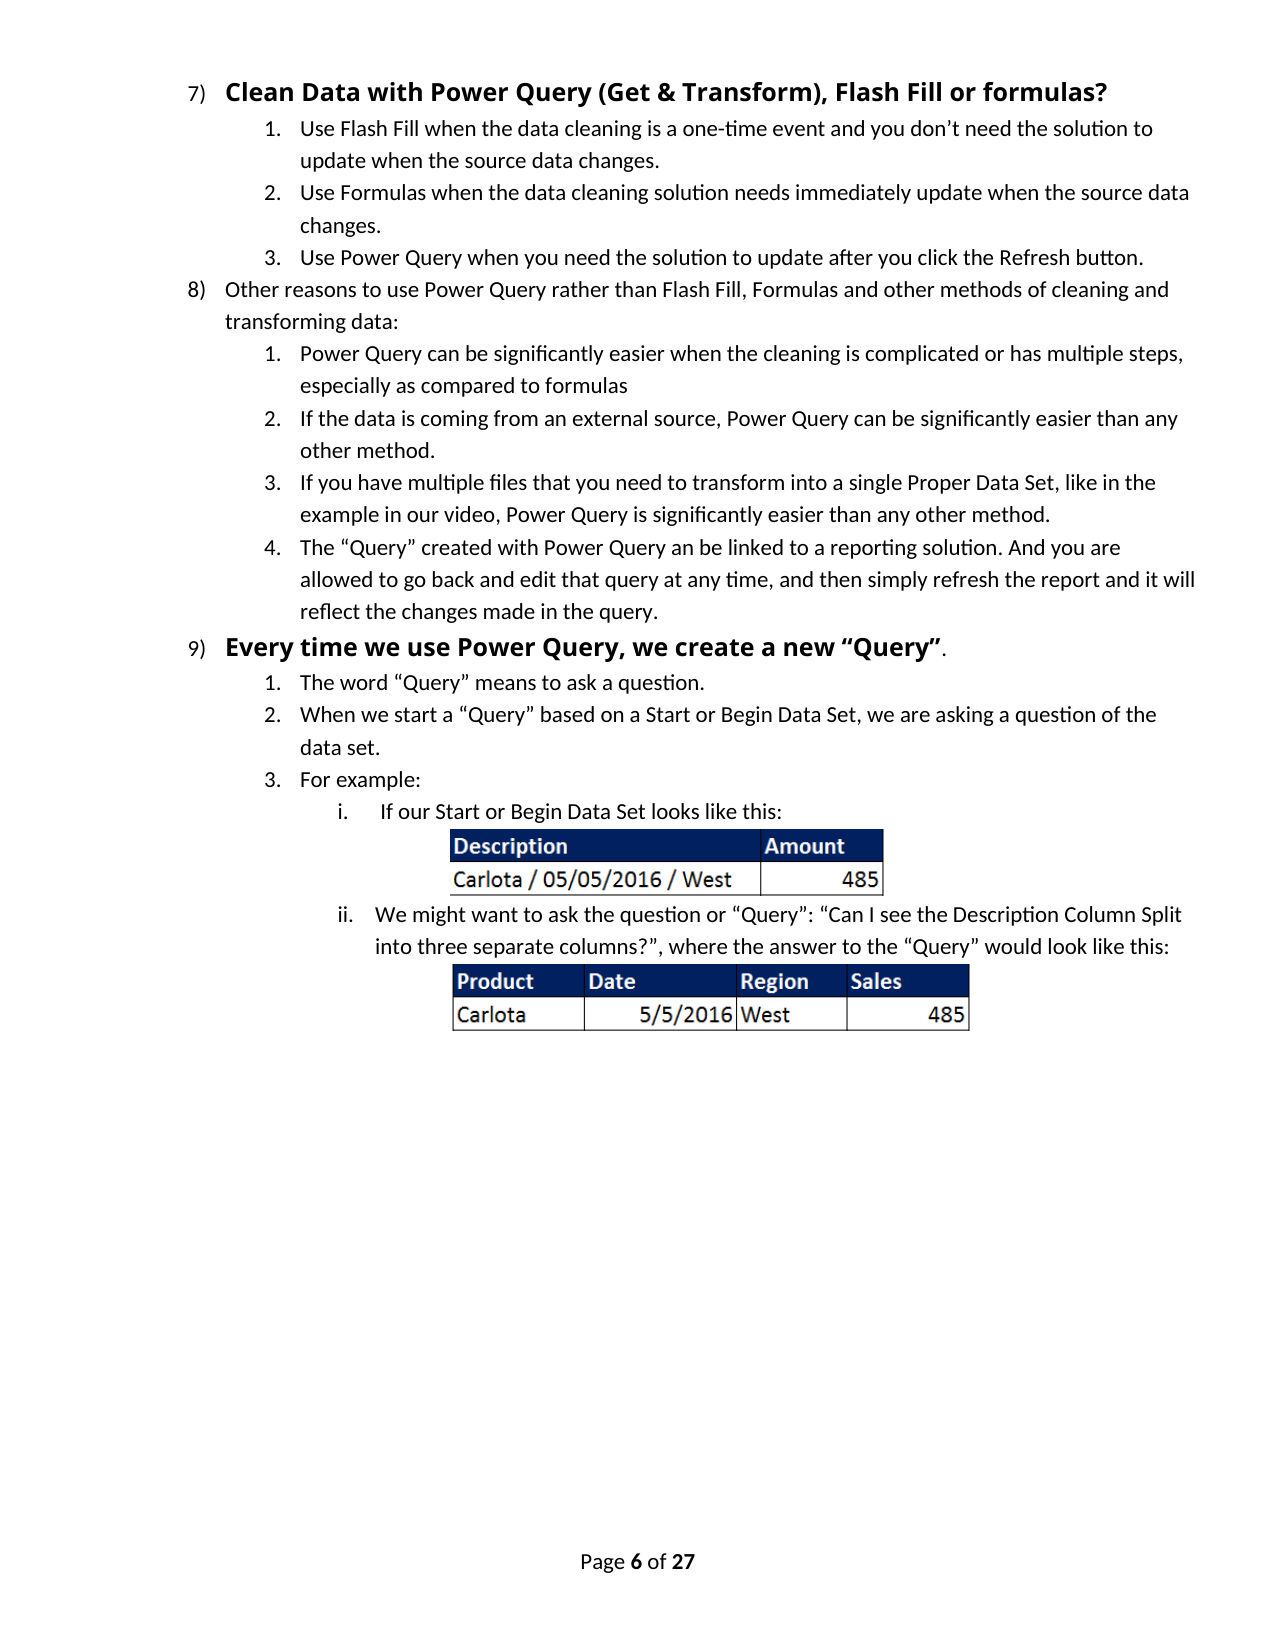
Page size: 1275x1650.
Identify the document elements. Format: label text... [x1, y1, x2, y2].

list The word “Query” means to ask a question. [281, 668, 1200, 696]
list We might want to ask the question or “Query”: “Can I see the Description Column Split into three separate columns?”, where the answer to the “Query” would look like this: [337, 900, 1200, 960]
list If the data is coming from an external source, Power Query can be significantly easier than any other method. [281, 404, 1200, 464]
picture [450, 964, 973, 1031]
list Every time we use Power Query, we create a new “Query”. [187, 629, 1200, 663]
picture [450, 829, 886, 896]
list For example: [281, 765, 1200, 793]
list Clean Data with Power Query (Get & Transform), Flash Fill or formulas? [187, 75, 1200, 109]
list Power Query can be significantly easier when the cleaning is complicated or has multiple steps, especially as compared to formulas [281, 339, 1200, 400]
list If our Start or Begin Data Set looks like this: [337, 797, 1200, 825]
list Other reasons to use Power Query rather than Flash Fill, Formulas and other methods of cleaning and transforming data: [187, 275, 1200, 335]
list Use Power Query when you need the solution to update after you click the Refresh button. [281, 243, 1200, 271]
list If you have multiple files that you need to transform into a single Proper Data Set, like in the example in our video, Power Query is significantly easier than any other method. [281, 468, 1200, 528]
list Use Flash Fill when the data cleaning is a one-time event and you don’t need the solution to update when the source data changes. [281, 114, 1200, 174]
list The “Query” created with Power Query an be linked to a reporting solution. And you are allowed to go back and edit that query at any time, and then simply refresh the report and it will reflect the changes made in the query. [281, 533, 1200, 625]
list Use Formulas when the data cleaning solution needs immediately update when the source data changes. [281, 178, 1200, 239]
list When we start a “Query” based on a Start or Begin Data Set, we are asking a question of the data set. [281, 701, 1200, 761]
